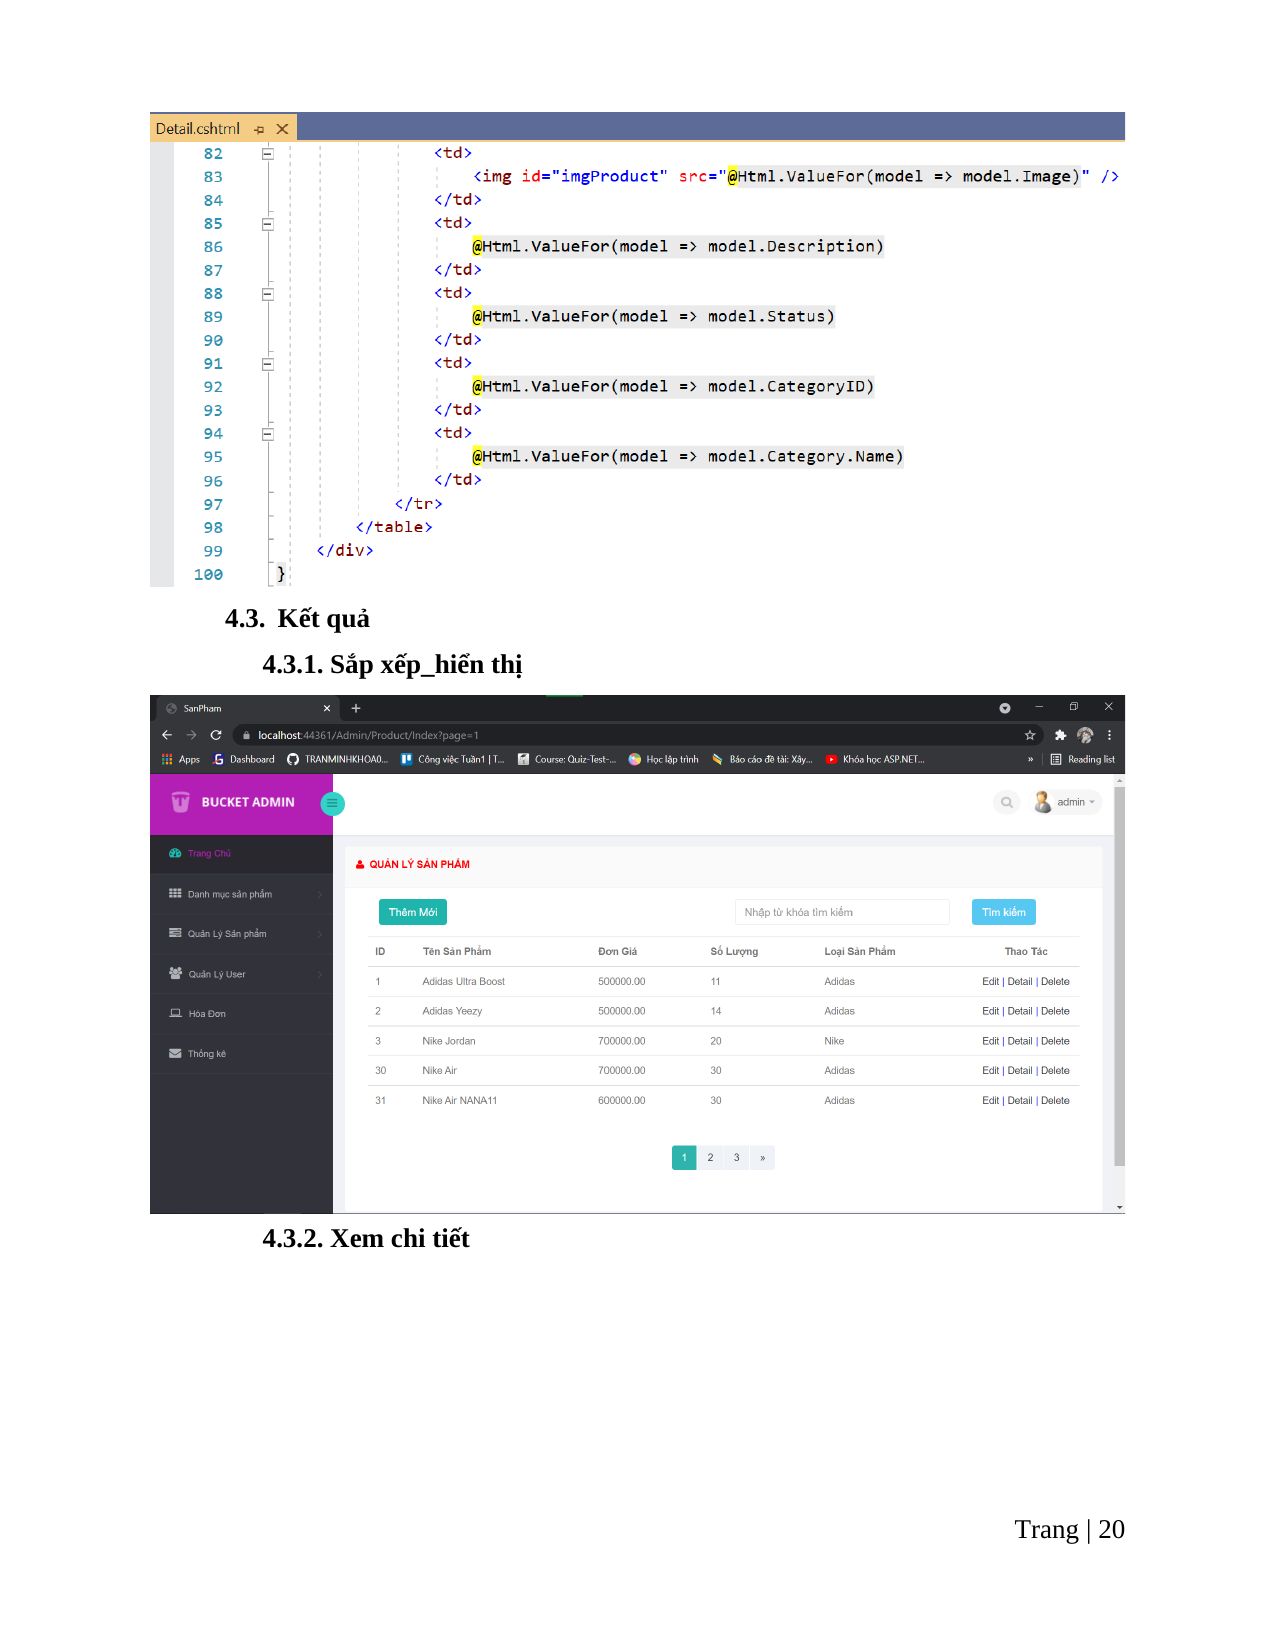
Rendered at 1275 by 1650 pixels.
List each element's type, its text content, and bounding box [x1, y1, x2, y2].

text Xem chi tiết [262, 1222, 1125, 1253]
picture [150, 112, 1125, 587]
text Sắp xếp_hiển thị [262, 648, 1125, 679]
picture [150, 695, 1125, 1214]
text Kết quả [225, 602, 1125, 633]
